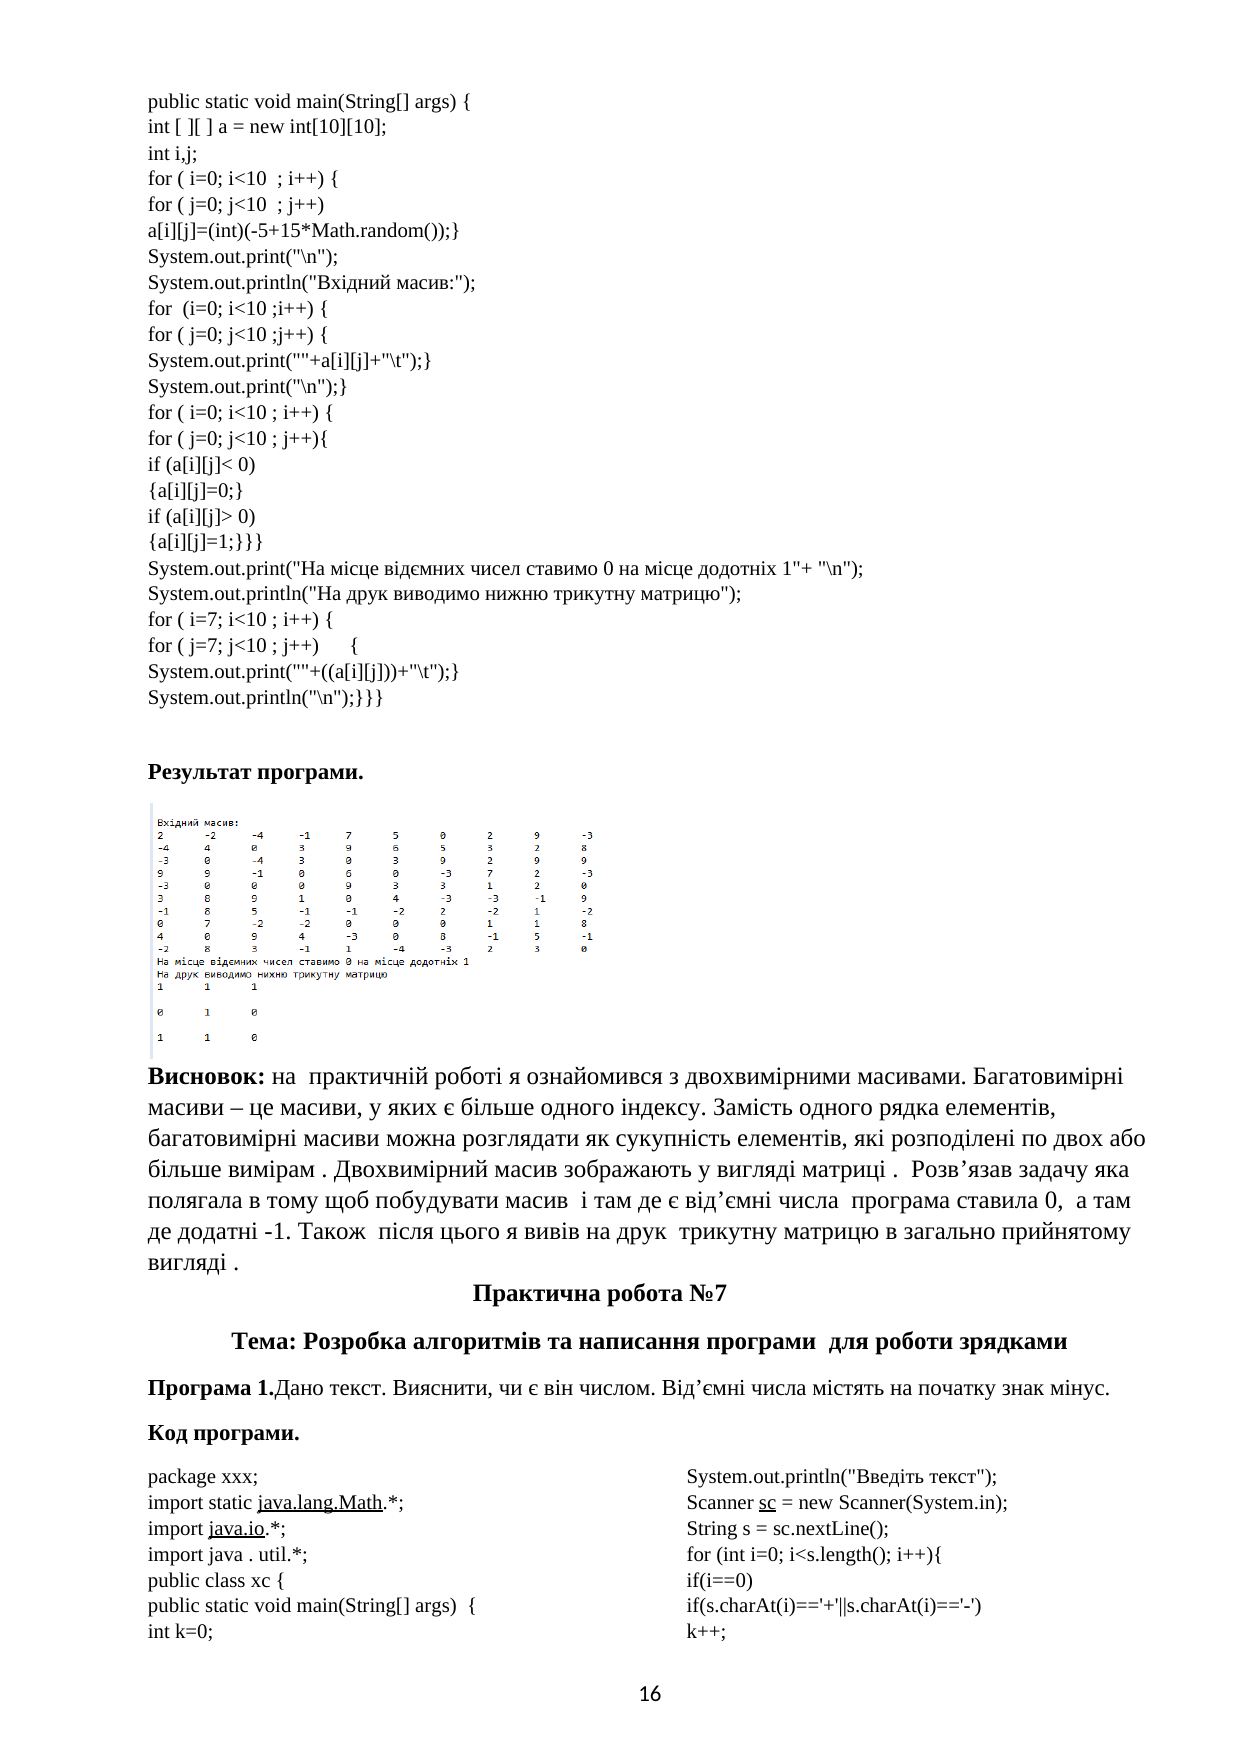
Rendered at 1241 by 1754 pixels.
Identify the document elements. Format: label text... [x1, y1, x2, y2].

text import java . util.*; [148, 1542, 613, 1566]
text public class xc { [148, 1567, 613, 1592]
text System.out.println("Введіть текст"); [686, 1464, 1152, 1488]
text for ( j=0; j<10 ; j++) [148, 192, 1152, 216]
text for ( i=0; i<10 ; i++) { [148, 400, 1152, 424]
text for ( j=0; j<10 ;j++) { [148, 322, 1152, 346]
text Результат програми. [148, 758, 1152, 784]
text a[i][j]=(int)(-5+15*Math.random());} [148, 218, 1152, 242]
text int i,j; [148, 140, 1152, 164]
text System.out.println("\n");}}} [148, 685, 1152, 709]
text if (a[i][j]> 0) [148, 503, 1152, 528]
text for ( i=7; i<10 ; i++) { [148, 607, 1152, 631]
text {a[i][j]=1;}}} [148, 529, 1152, 553]
text package xxx; [148, 1464, 613, 1488]
text import static java.lang.Math.*; [148, 1490, 613, 1514]
text int k=0; [148, 1619, 613, 1643]
text if(i==0) [686, 1567, 1152, 1592]
text public static void main(String[] args) { [148, 88, 1152, 113]
text public static void main(String[] args) { [148, 1593, 613, 1617]
text Програма 1.Дано текст. Вияснити, чи є він числом. Від’ємні числа містять на початку знак мінус. [148, 1373, 1152, 1400]
text System.out.println("На друк виводимо нижню трикутну матрицю"); [148, 581, 1152, 605]
text System.out.print("\n"); [148, 244, 1152, 268]
text System.out.print("На місце відємних чисел ставимо 0 на місце додотніх 1"+ "\n"); [148, 555, 1152, 579]
text if(s.charAt(i)=='+'||s.charAt(i)=='-') [686, 1593, 1152, 1617]
text for ( j=0; j<10 ; j++){ [148, 426, 1152, 450]
text for (int i=0; i<s.length(); i++){ [686, 1542, 1152, 1566]
text for (i=0; i<10 ;i++) { [148, 296, 1152, 320]
text System.out.println("Вхідний масив:"); [148, 270, 1152, 294]
text if (a[i][j]< 0) [148, 452, 1152, 476]
text System.out.print("\n");} [148, 374, 1152, 398]
picture [147, 803, 615, 1059]
text {a[i][j]=0;} [148, 478, 1152, 502]
text int [ ][ ] a = new int[10][10]; [148, 114, 1152, 138]
text String s = sc.nextLine(); [686, 1516, 1152, 1540]
text for ( j=7; j<10 ; j++) { [148, 633, 1152, 657]
text Висновок: на практичній роботі я ознайомився з двохвимірними масивами. Багатовимірні масиви – це масиви, у яких є більше одного індексу. Замість одного рядка елементів, багатовимірні масиви можна розглядати як сукупність елементів, які розподілені по двох або більше вимірам . Двохвимірний масив зображають у вигляді матриці . Розв’язав задачу яка полягала в тому щоб побудувати масив і там де є від’ємні числа програма ставила 0, а там де додатні -1. Також після цього я вивів на друк трикутну матрицю в загально прийнятому виглядi . [148, 1061, 1152, 1276]
text Тема: Розробка алгоритмів та написання програми для роботи зрядками [148, 1326, 1152, 1354]
text System.out.print(""+a[i][j]+"\t");} [148, 348, 1152, 372]
text Scanner sc = new Scanner(System.in); [686, 1490, 1152, 1514]
text import java.io.*; [148, 1516, 613, 1540]
text for ( i=0; i<10 ; i++) { [148, 166, 1152, 190]
text Практична робота №7 [148, 1278, 1152, 1307]
text System.out.print(""+((a[i][j]))+"\t");} [148, 659, 1152, 683]
text k++; [686, 1619, 1152, 1643]
text Код програми. [148, 1419, 1152, 1445]
